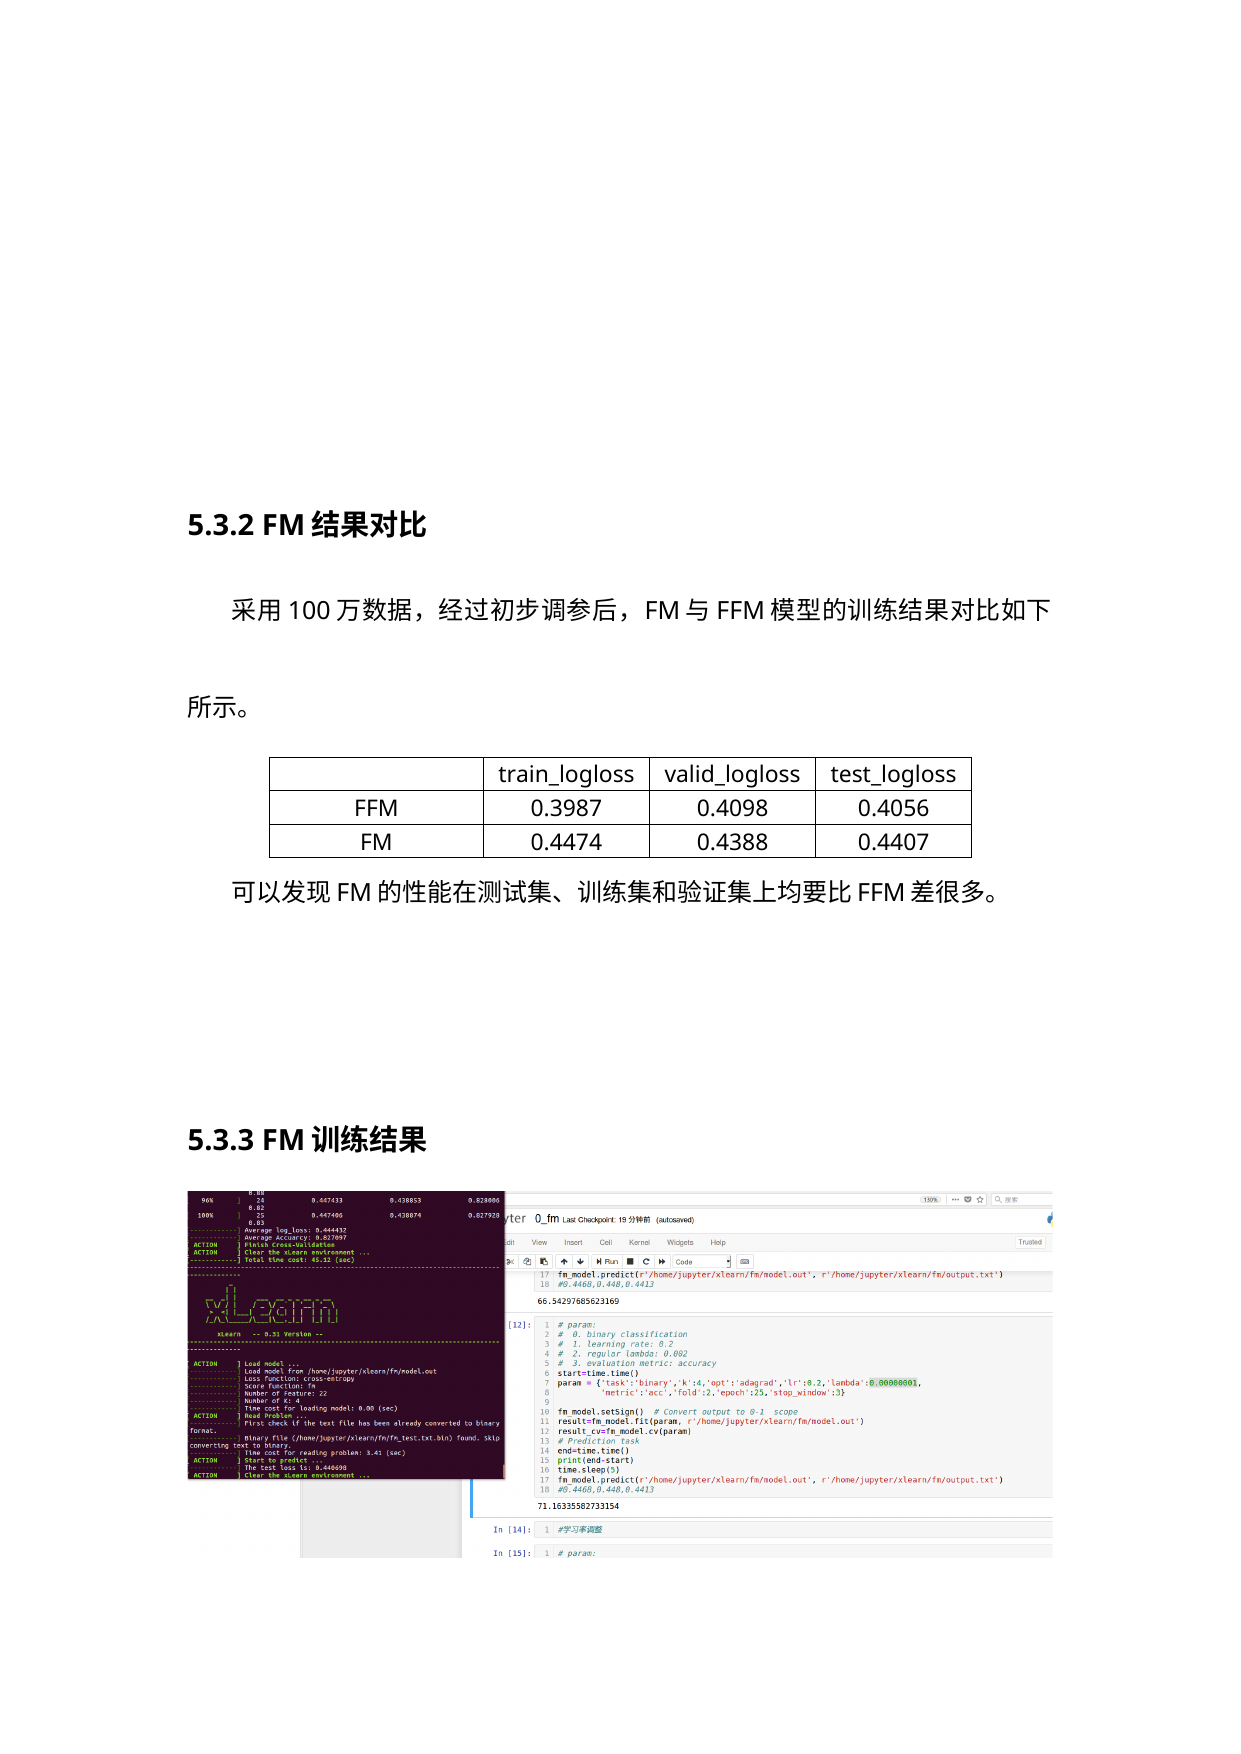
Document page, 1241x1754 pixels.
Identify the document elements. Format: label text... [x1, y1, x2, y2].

table_cell 0.4098 [650, 791, 815, 824]
table_cell FFM [270, 791, 483, 824]
table_cell 0.4474 [484, 825, 649, 857]
table_cell 0.4056 [816, 791, 971, 824]
text 采用100万数据，经过初步调参后，FM与FFM模型的训练结果对比如下所示。 [187, 576, 1053, 738]
subtitle 5.3.2 FM结果对比 [187, 490, 1053, 555]
table_header valid_logloss [650, 758, 815, 790]
table_header test_logloss [816, 758, 971, 790]
table_header [270, 758, 483, 790]
table_header train_logloss [484, 758, 649, 790]
table_cell FM [270, 825, 483, 857]
table_cell 0.4407 [816, 825, 971, 857]
text 可以发现FM的性能在测试集、训练集和验证集上均要比FFM差很多。 [187, 858, 1053, 923]
picture [187, 1191, 1053, 1558]
table_cell 0.4388 [650, 825, 815, 857]
subtitle 5.3.3 FM训练结果 [187, 1105, 1053, 1170]
table_cell 0.3987 [484, 791, 649, 824]
